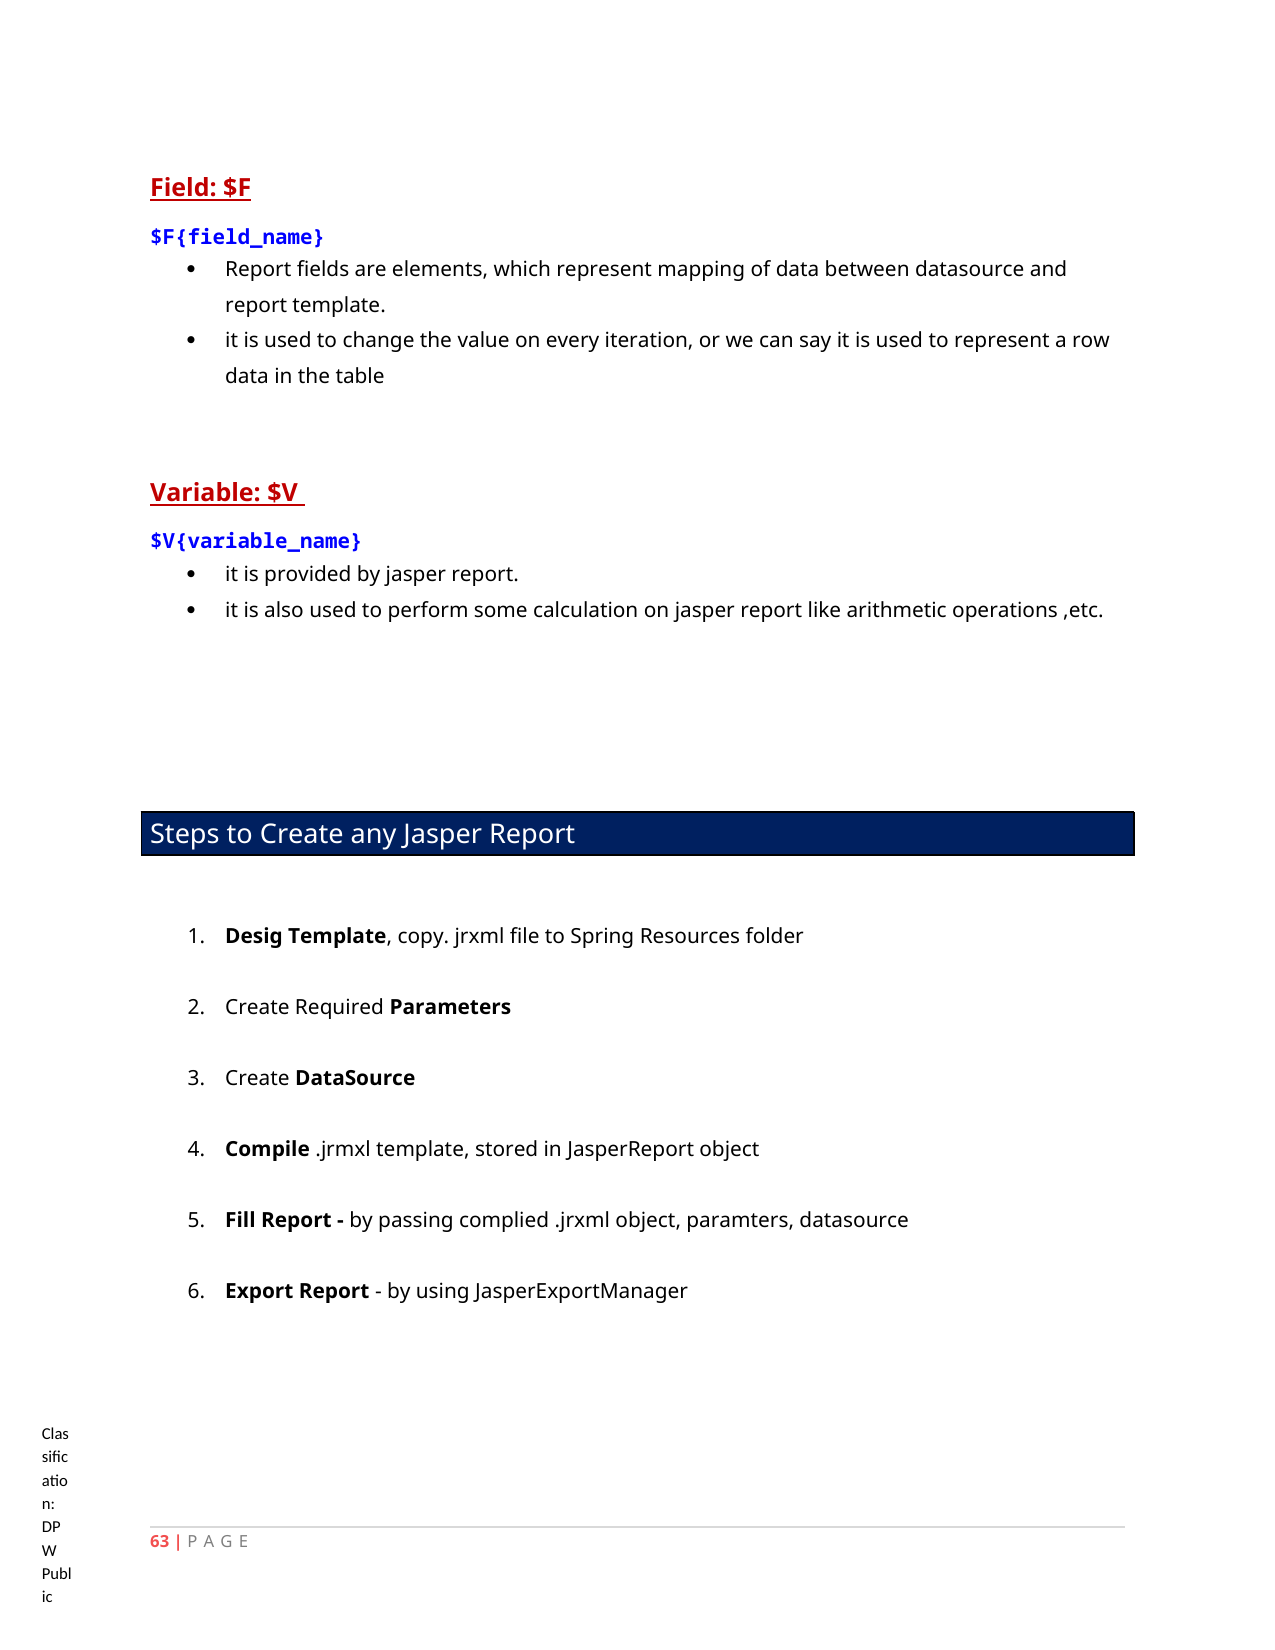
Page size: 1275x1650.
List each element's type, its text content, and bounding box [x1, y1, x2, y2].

text $F{field_name} [150, 222, 1125, 250]
list Desig Template, copy. jrxml file to Spring Resources folder [187, 921, 1125, 950]
list Create Required Parameters [187, 992, 1125, 1021]
text $V{variable_name} [150, 527, 1125, 555]
subtitle Field: $F [150, 170, 1125, 204]
list Export Report - by using JasperExportManager [187, 1277, 1125, 1305]
list Fill Report - by passing complied .jrxml object, paramters, datasource [187, 1206, 1125, 1234]
subtitle Steps to Create any Jasper Report [142, 813, 1133, 854]
list it is used to change the value on every iteration, or we can say it is used to represent a row data in the table [187, 325, 1125, 389]
list Create DataSource [187, 1063, 1125, 1092]
list it is provided by jasper report. [187, 559, 1125, 588]
subtitle Variable: $V [150, 475, 1125, 509]
list it is also used to perform some calculation on jasper report like arithmetic operations ,etc. [187, 595, 1125, 623]
list Report fields are elements, which represent mapping of data between datasource and report template. [187, 254, 1125, 318]
list Compile .jrmxl template, stored in JasperReport object [187, 1134, 1125, 1163]
